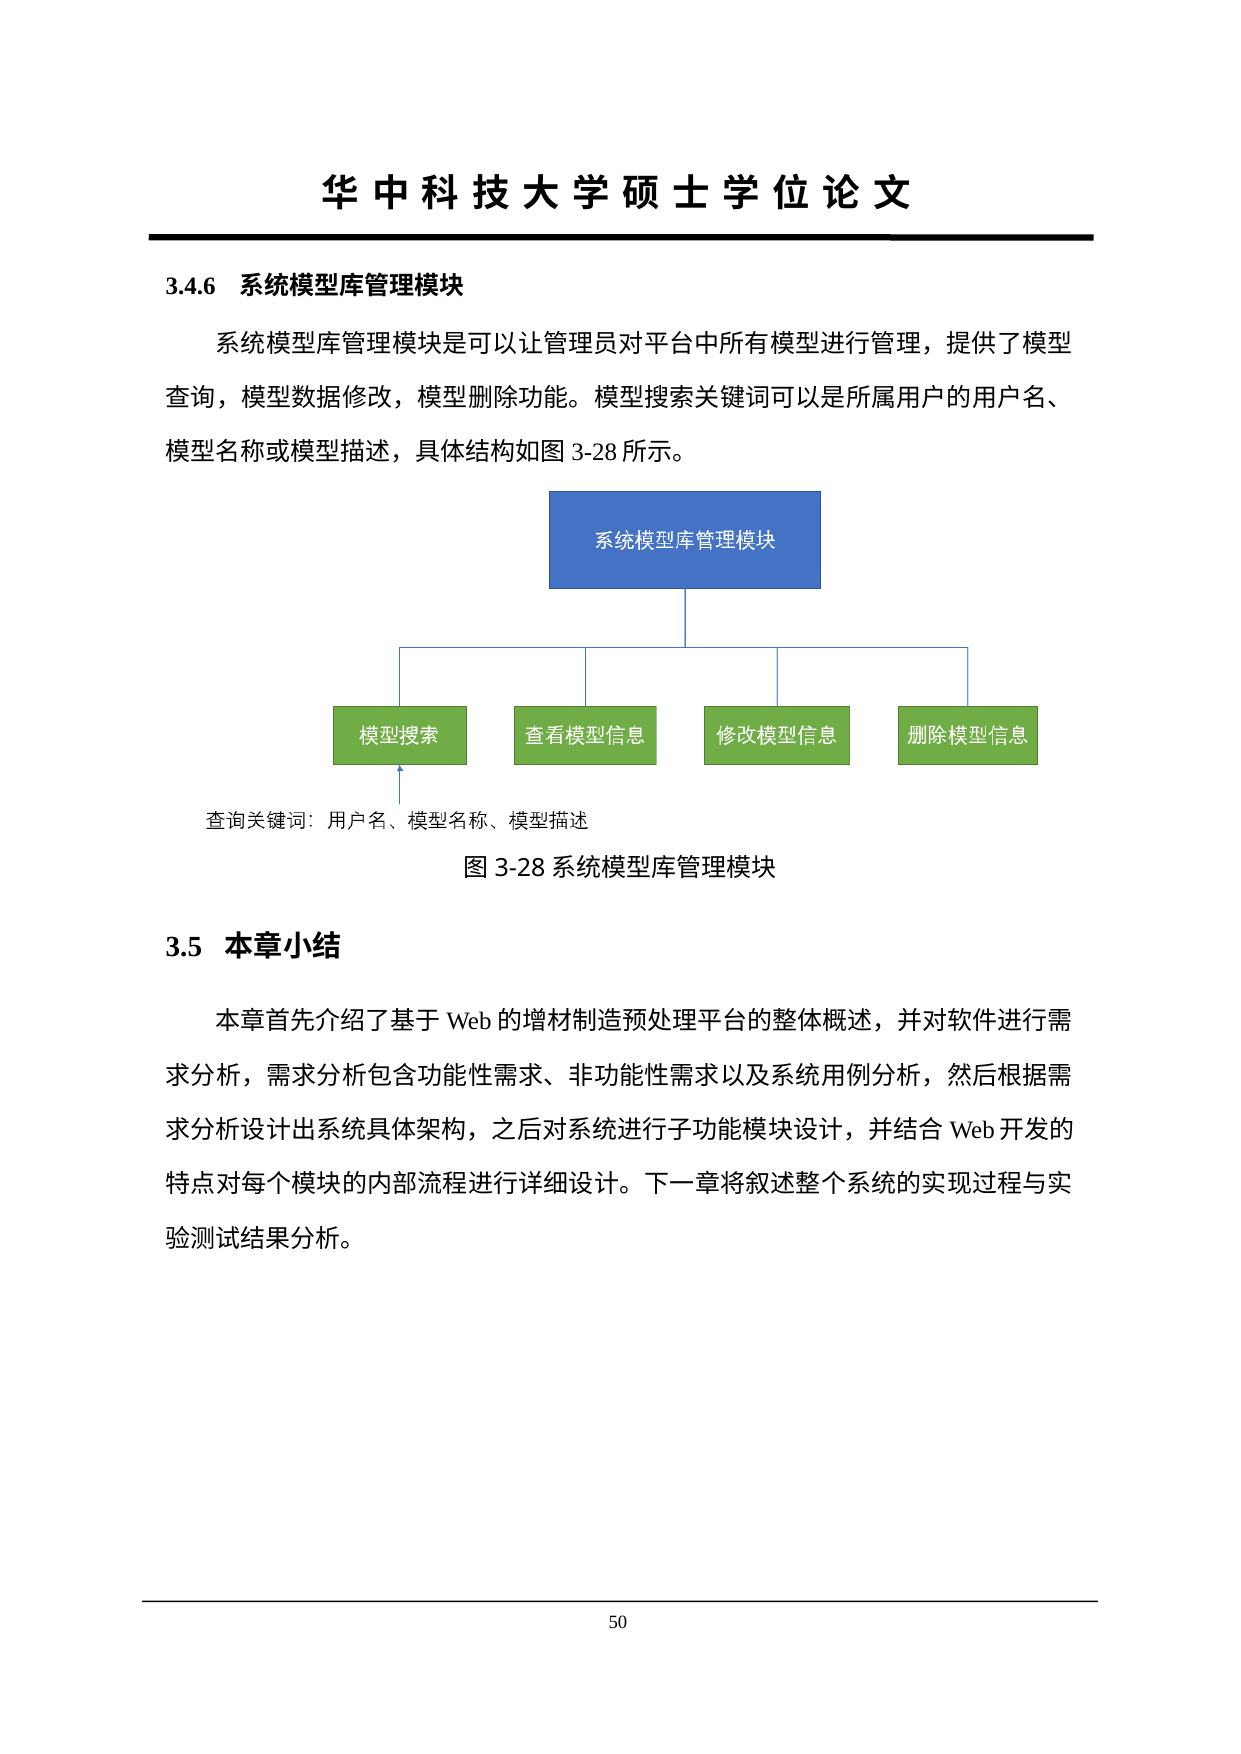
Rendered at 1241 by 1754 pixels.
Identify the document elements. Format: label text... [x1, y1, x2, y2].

subtitle 系统模型库管理模块 [165, 266, 1075, 302]
subtitle 本章小结 [165, 923, 1075, 965]
text 本章首先介绍了基于Web 的增材制造预处理平台的整体概述，并对软件进行需求分析，需求分析包含功能性需求、非功能性需求以及系统用例分析，然后根据需求分析设计出系统具体架构，之后对系统进行子功能模块设计，并结合Web开发的特点对每个模块的内部流程进行详细设计。下一章将叙述整个系统的实现过程与实验测试结果分析。 [165, 1001, 1075, 1254]
picture [198, 486, 1043, 834]
